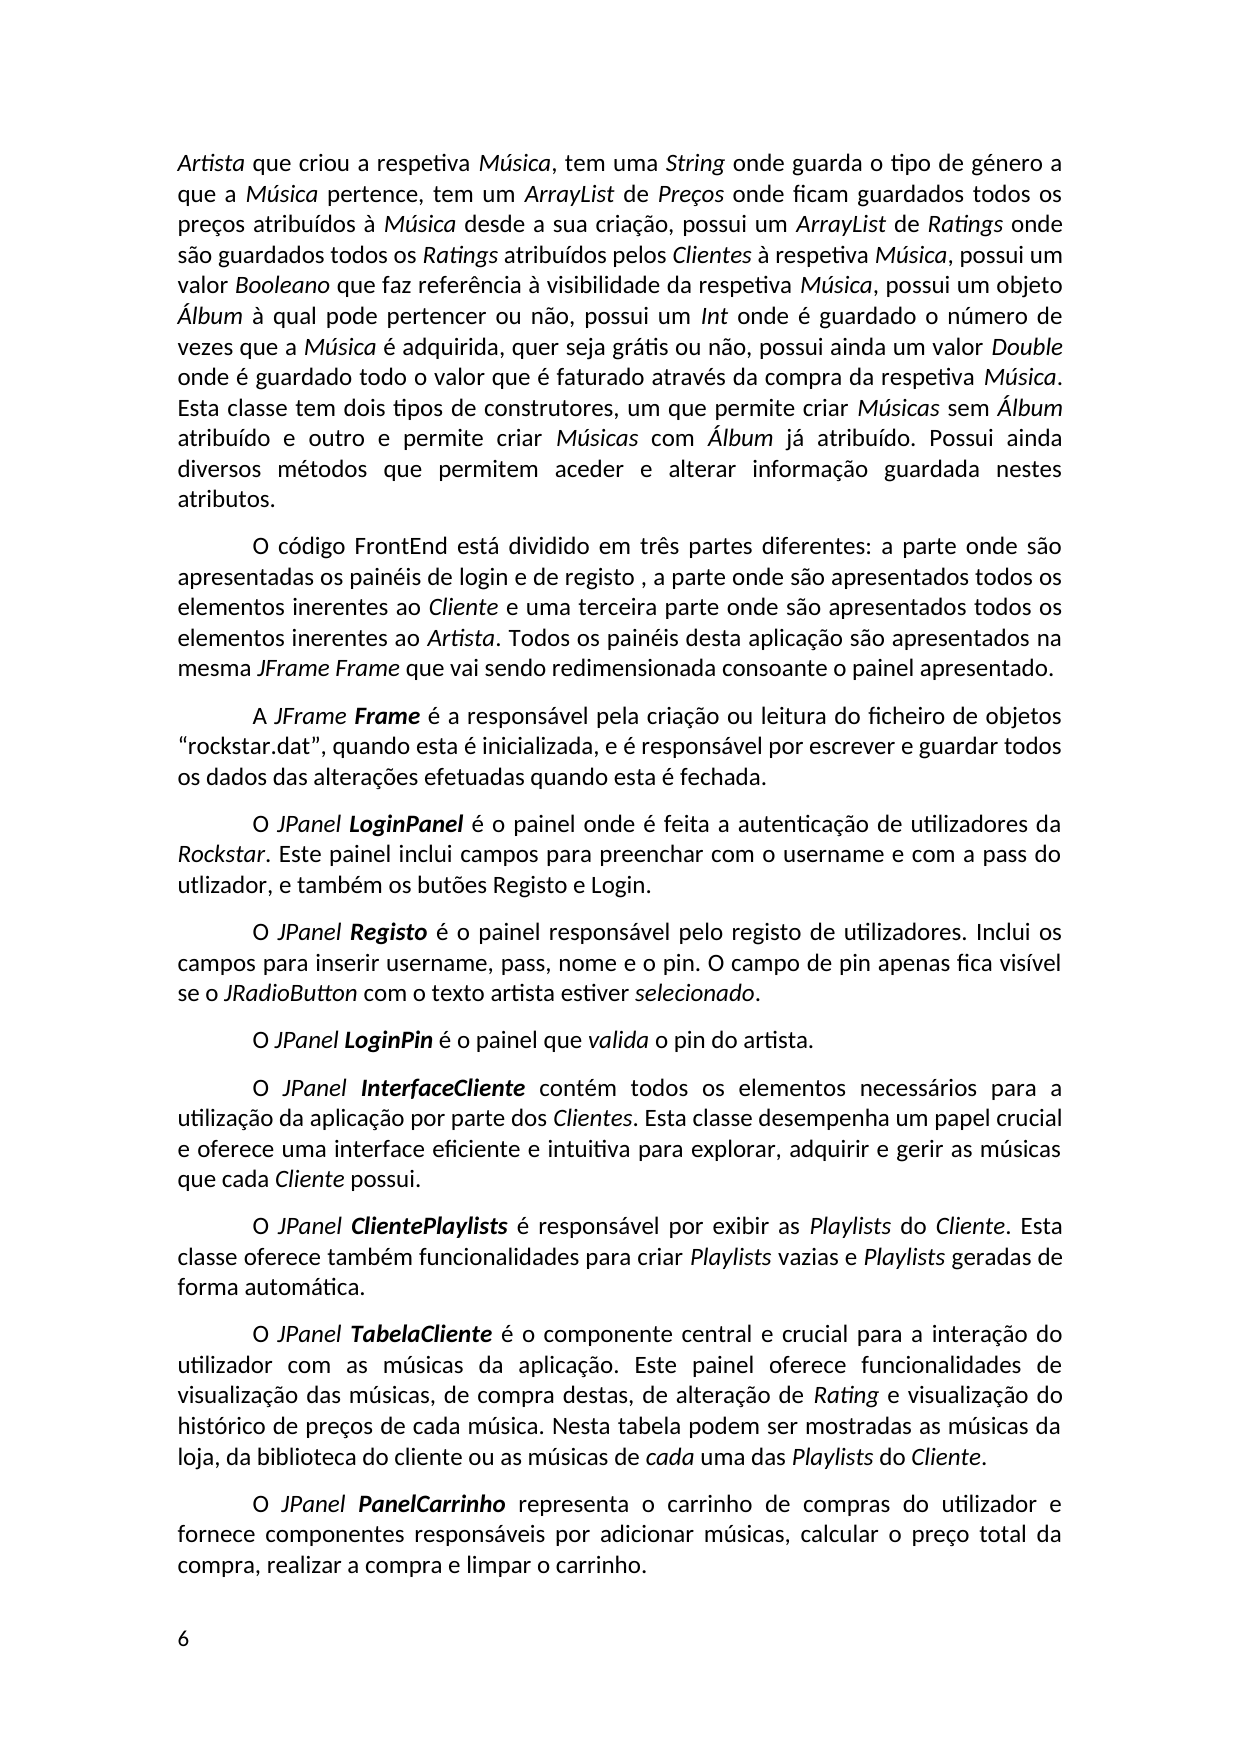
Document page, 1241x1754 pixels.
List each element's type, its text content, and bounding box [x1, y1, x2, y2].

text O JPanel LoginPin é o painel que valida o pin do artista. [177, 1024, 1063, 1055]
text O JPanel TabelaCliente é o componente central e crucial para a interação do utilizador com as músicas da aplicação. Este painel oferece funcionalidades de visualização das músicas, de compra destas, de alteração de Rating e visualização do histórico de preços de cada música. Nesta tabela podem ser mostradas as músicas da loja, da biblioteca do cliente ou as músicas de cada uma das Playlists do Cliente. [177, 1319, 1063, 1471]
text O JPanel Registo é o painel responsável pelo registo de utilizadores. Inclui os campos para inserir username, pass, nome e o pin. O campo de pin apenas fica visível se o JRadioButton com o texto artista estiver selecionado. [177, 916, 1063, 1008]
text O JPanel LoginPanel é o painel onde é feita a autenticação de utilizadores da Rockstar. Este painel inclui campos para preenchar com o username e com a pass do utlizador, e também os butões Registo e Login. [177, 808, 1063, 899]
text O JPanel ClientePlaylists é responsável por exibir as Playlists do Cliente. Esta classe oferece também funcionalidades para criar Playlists vazias e Playlists geradas de forma automática. [177, 1210, 1063, 1302]
text A JFrame Frame é a responsável pela criação ou leitura do ficheiro de objetos “rockstar.dat”, quando esta é inicializada, e é responsável por escrever e guardar todos os dados das alterações efetuadas quando esta é fechada. [177, 700, 1063, 791]
text O JPanel InterfaceCliente contém todos os elementos necessários para a utilização da aplicação por parte dos Clientes. Esta classe desempenha um papel crucial e oferece uma interface eficiente e intuitiva para explorar, adquirir e gerir as músicas que cada Cliente possui. [177, 1072, 1063, 1194]
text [177, 148, 1063, 514]
text O código FrontEnd está dividido em três partes diferentes: a parte onde são apresentadas os painéis de login e de registo , a parte onde são apresentados todos os elementos inerentes ao Cliente e uma terceira parte onde são apresentados todos os elementos inerentes ao Artista. Todos os painéis desta aplicação são apresentados na mesma JFrame Frame que vai sendo redimensionada consoante o painel apresentado. [177, 531, 1063, 683]
text O JPanel PanelCarrinho representa o carrinho de compras do utilizador e fornece componentes responsáveis por adicionar músicas, calcular o preço total da compra, realizar a compra e limpar o carrinho. [177, 1488, 1063, 1579]
